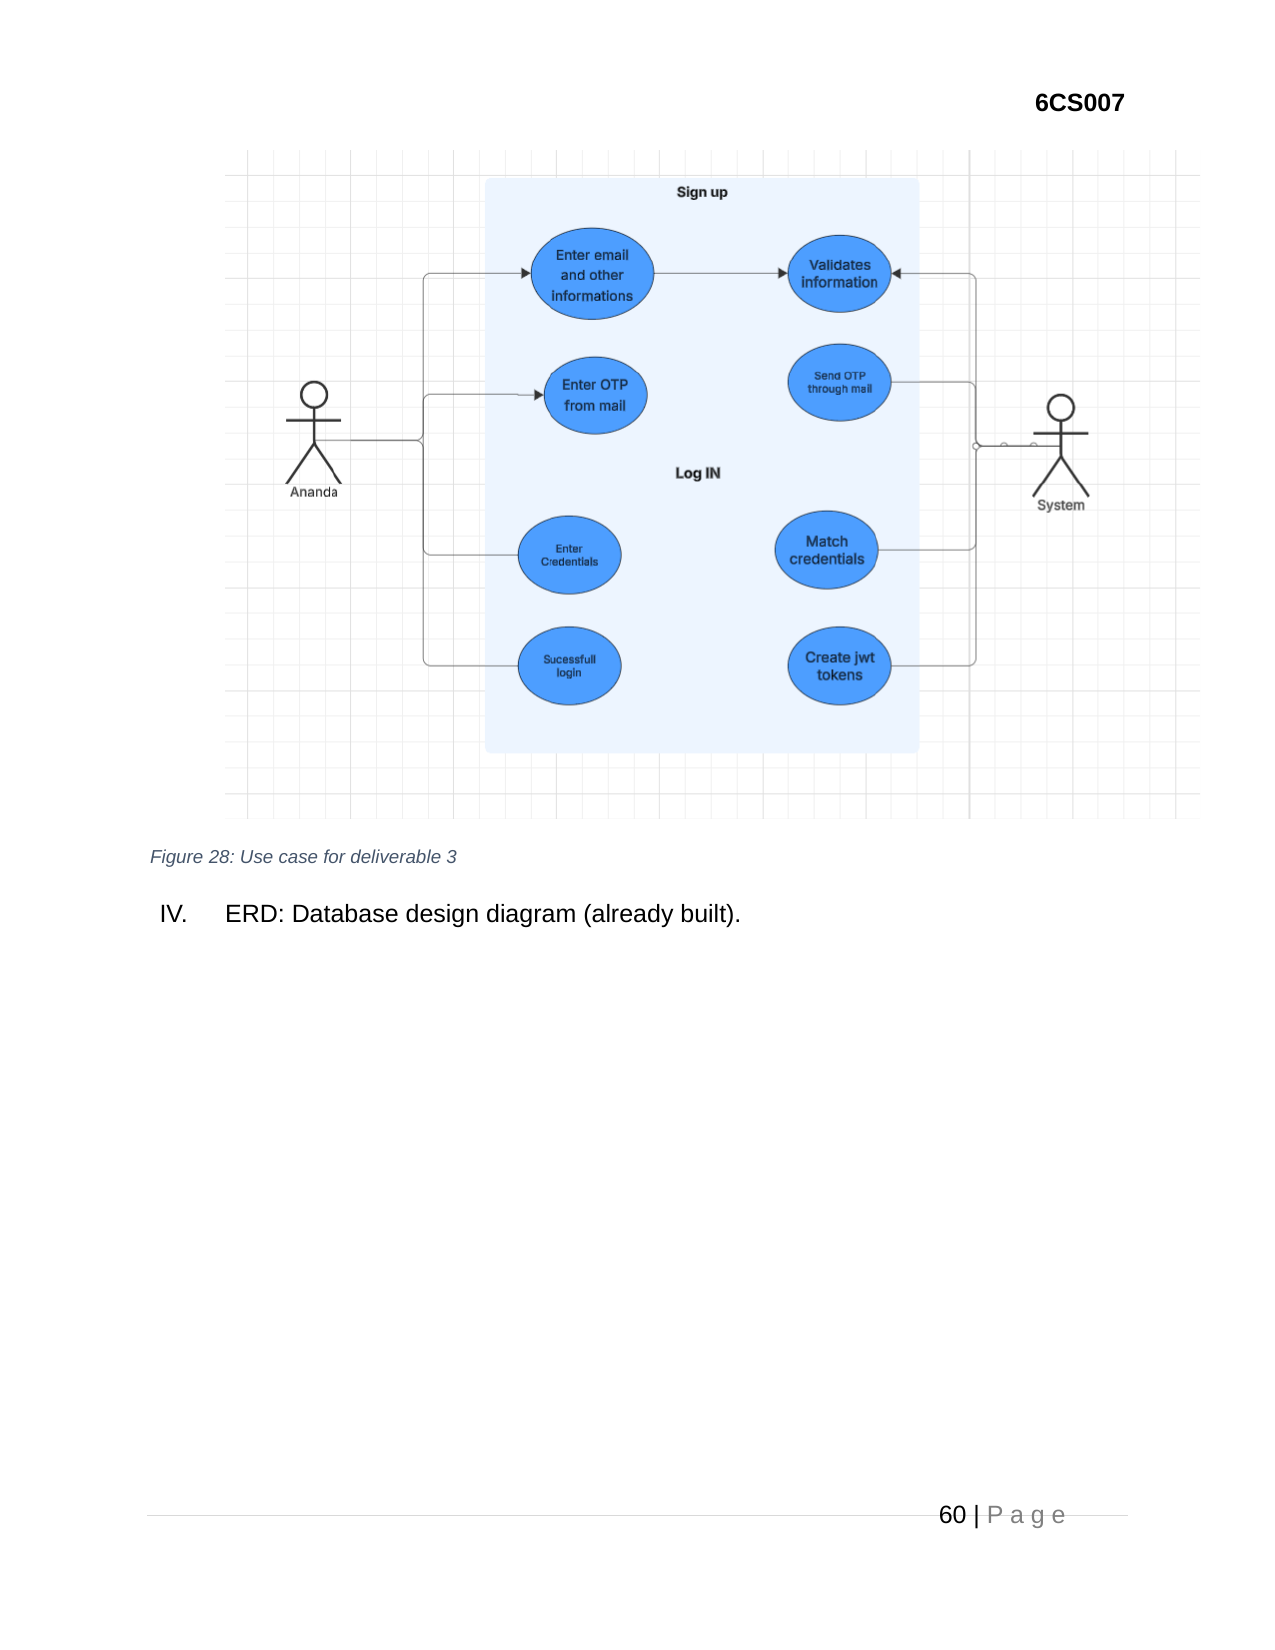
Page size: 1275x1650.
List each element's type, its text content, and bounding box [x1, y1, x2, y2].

list ERD: Database design diagram (already built). [187, 899, 1125, 928]
picture [225, 150, 1200, 819]
text Figure : Use case for deliverable 3 [150, 846, 1125, 867]
